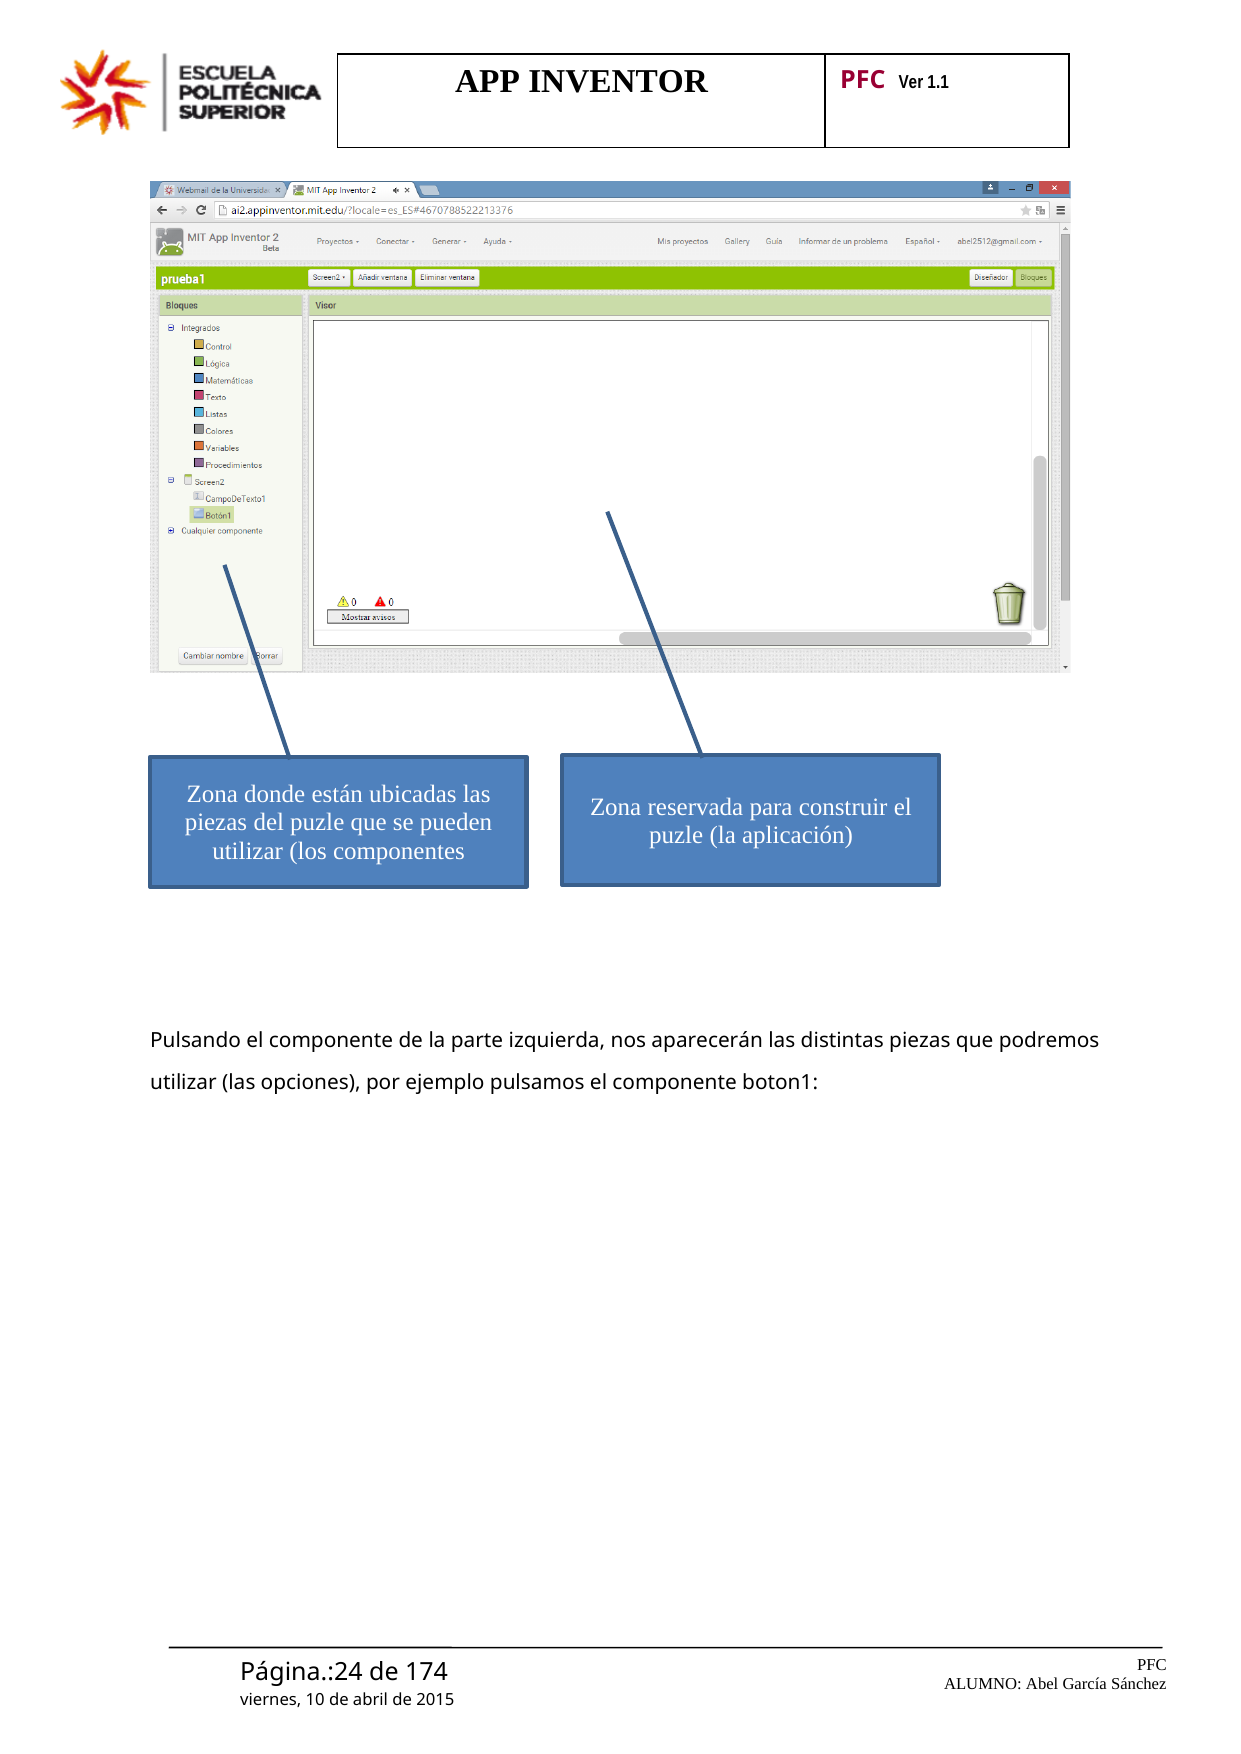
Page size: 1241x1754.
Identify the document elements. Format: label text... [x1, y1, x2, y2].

picture [150, 181, 1071, 673]
text Pulsando el componente de la parte izquierda, nos aparecerán las distintas piezas que podremos utilizar (las opciones), por ejemplo pulsamos el componente boton1: [150, 1025, 1125, 1096]
picture [60, 43, 323, 146]
